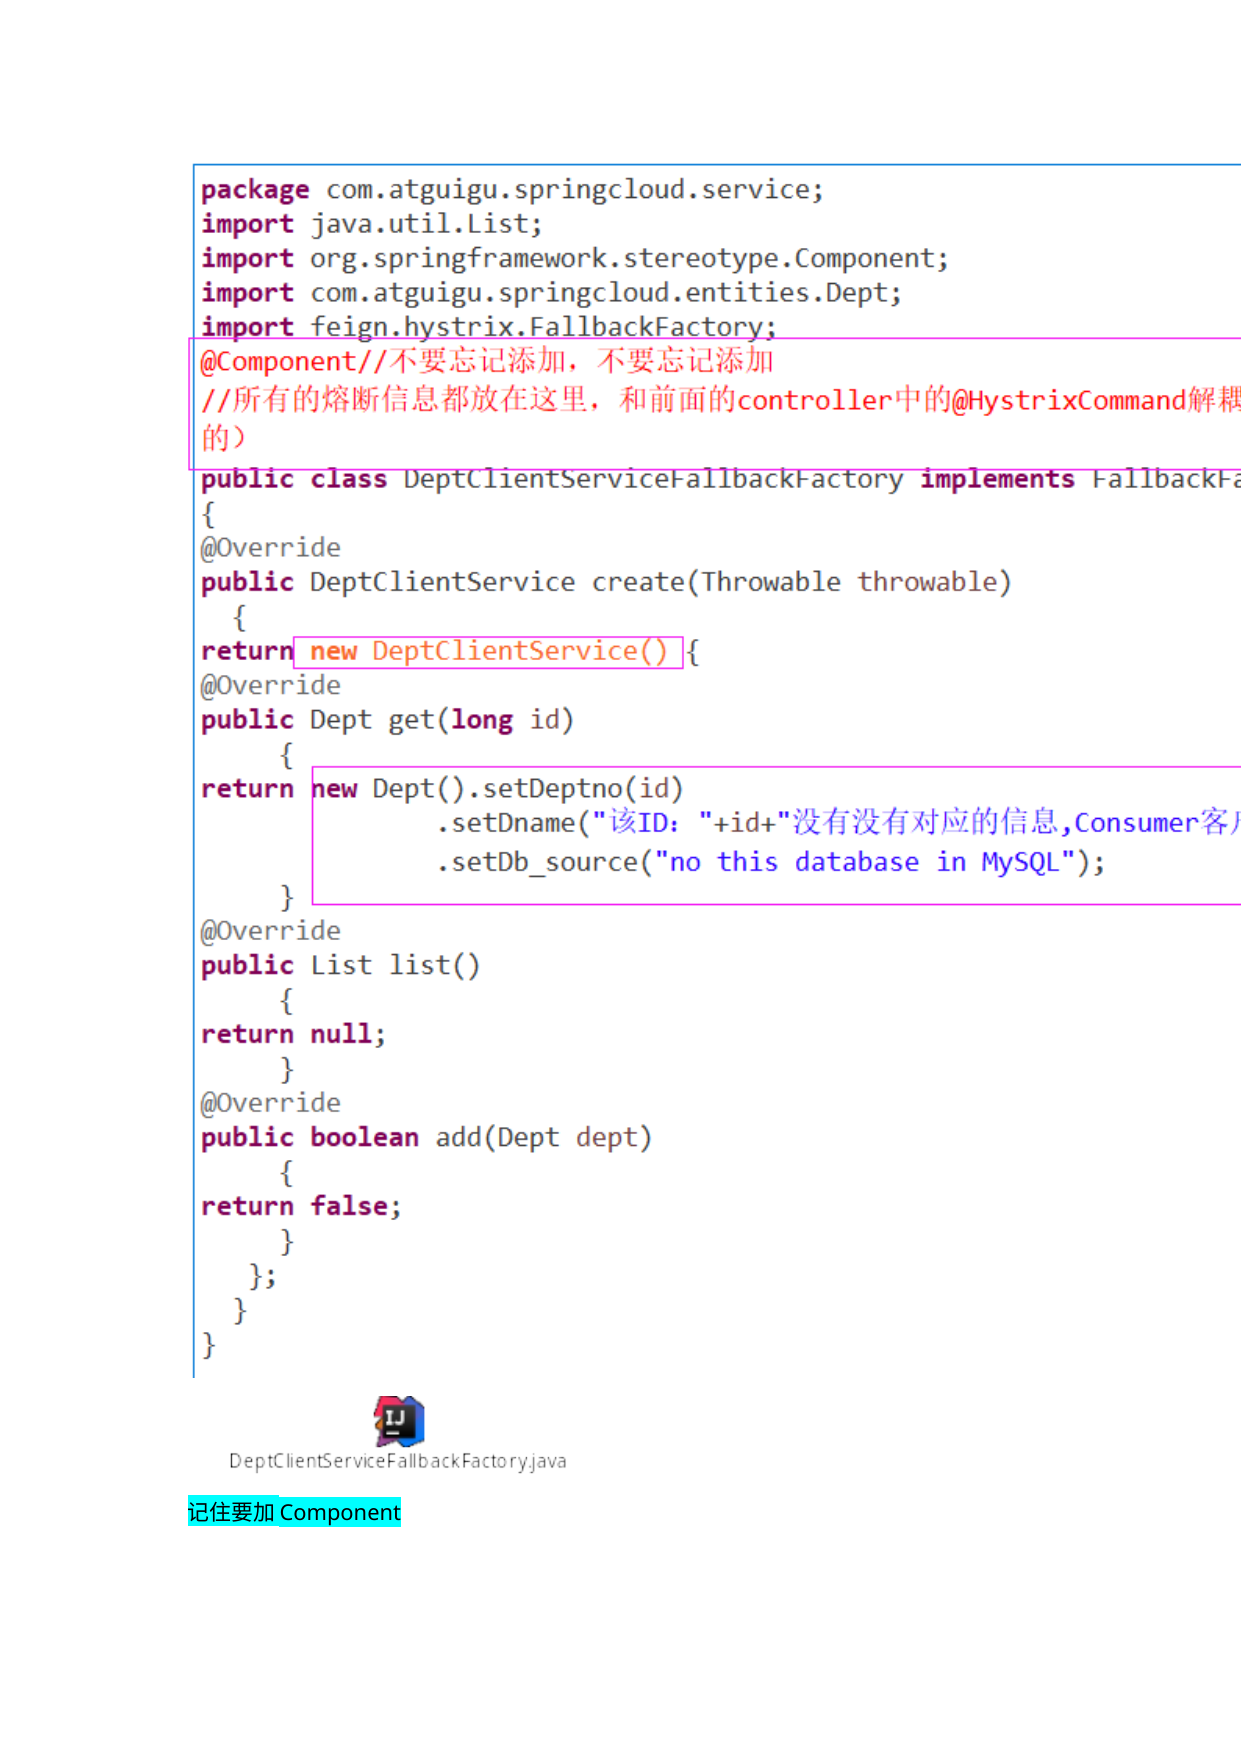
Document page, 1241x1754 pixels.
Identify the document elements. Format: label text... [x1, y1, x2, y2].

picture [187, 162, 1241, 1378]
text 记住要加Component [187, 1494, 1053, 1527]
